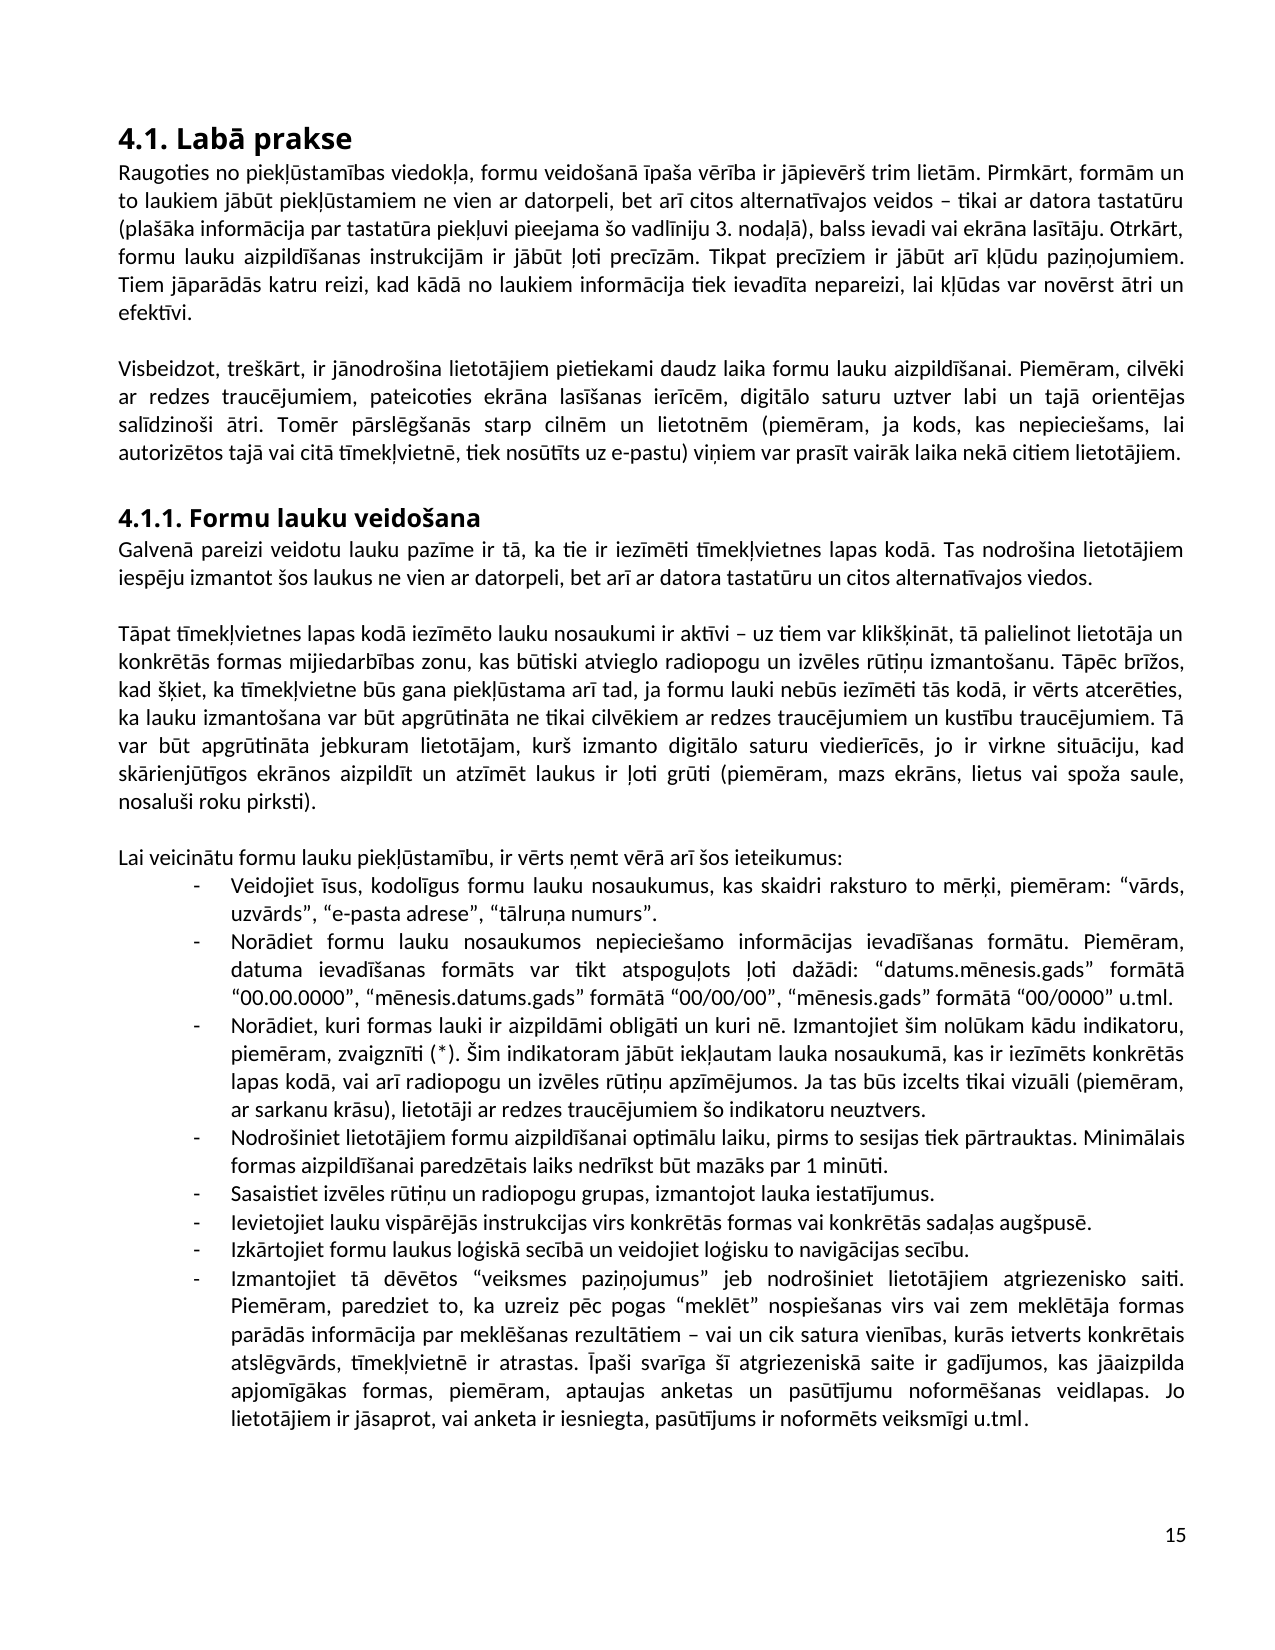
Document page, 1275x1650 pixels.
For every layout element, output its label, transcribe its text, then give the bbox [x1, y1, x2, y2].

text Galvenā pareizi veidotu lauku pazīme ir tā, ka tie ir iezīmēti tīmekļvietnes lapas kodā. Tas nodrošina lietotājiem iespēju izmantot šos laukus ne vien ar datorpeli, bet arī ar datora tastatūru un citos alternatīvajos viedos. [118, 535, 1186, 591]
text Visbeidzot, treškārt, ir jānodrošina lietotājiem pietiekami daudz laika formu lauku aizpildīšanai. Piemēram, cilvēki ar redzes traucējumiem, pateicoties ekrāna lasīšanas ierīcēm, digitālo saturu uztver labi un tajā orientējas salīdzinoši ātri. Tomēr pārslēgšanās starp cilnēm un lietotnēm (piemēram, ja kods, kas nepieciešams, lai autorizētos tajā vai citā tīmekļvietnē, tiek nosūtīts uz e-pastu) viņiem var prasīt vairāk laika nekā citiem lietotājiem. [118, 354, 1186, 466]
list Izkārtojiet formu laukus loģiskā secībā un veidojiet loģisku to navigācijas secību. [193, 1236, 1186, 1264]
subtitle 4.1.1. Formu lauku veidošana [118, 501, 1186, 535]
list Sasaistiet izvēles rūtiņu un radiopogu grupas, izmantojot lauka iestatījumus. [193, 1179, 1186, 1208]
text Tāpat tīmekļvietnes lapas kodā iezīmēto lauku nosaukumi ir aktīvi – uz tiem var klikšķināt, tā palielinot lietotāja un konkrētās formas mijiedarbības zonu, kas būtiski atvieglo radiopogu un izvēles rūtiņu izmantošanu. Tāpēc brīžos, kad šķiet, ka tīmekļvietne būs gana piekļūstama arī tad, ja formu lauki nebūs iezīmēti tās kodā, ir vērts atcerēties, ka lauku izmantošana var būt apgrūtināta ne tikai cilvēkiem ar redzes traucējumiem un kustību traucējumiem. Tā var būt apgrūtināta jebkuram lietotājam, kurš izmanto digitālo saturu viedierīcēs, jo ir virkne situāciju, kad skārienjūtīgos ekrānos aizpildīt un atzīmēt laukus ir ļoti grūti (piemēram, mazs ekrāns, lietus vai spoža saule, nosaluši roku pirksti). [118, 619, 1186, 815]
list Nodrošiniet lietotājiem formu aizpildīšanai optimālu laiku, pirms to sesijas tiek pārtrauktas. Minimālais formas aizpildīšanai paredzētais laiks nedrīkst būt mazāks par 1 minūti. [193, 1123, 1186, 1179]
list Veidojiet īsus, kodolīgus formu lauku nosaukumus, kas skaidri raksturo to mērķi, piemēram: “vārds, uzvārds”, “e-pasta adrese”, “tālruņa numurs”. [193, 871, 1186, 927]
list Izmantojiet tā dēvētos “veiksmes paziņojumus” jeb nodrošiniet lietotājiem atgriezenisko saiti. Piemēram, paredziet to, ka uzreiz pēc pogas “meklēt” nospiešanas virs vai zem meklētāja formas parādās informācija par meklēšanas rezultātiem – vai un cik satura vienības, kurās ietverts konkrētais atslēgvārds, tīmekļvietnē ir atrastas. Īpaši svarīga šī atgriezeniskā saite ir gadījumos, kas jāaizpilda apjomīgākas formas, piemēram, aptaujas anketas un pasūtījumu noformēšanas veidlapas. Jo lietotājiem ir jāsaprot, vai anketa ir iesniegta, pasūtījums ir noformēts veiksmīgi u.tml. [193, 1264, 1186, 1432]
list Norādiet formu lauku nosaukumos nepieciešamo informācijas ievadīšanas formātu. Piemēram, datuma ievadīšanas formāts var tikt atspoguļots ļoti dažādi: “datums.mēnesis.gads” formātā “00.00.0000”, “mēnesis.datums.gads” formātā “00/00/00”, “mēnesis.gads” formātā “00/0000” u.tml. [193, 927, 1186, 1011]
text Lai veicinātu formu lauku piekļūstamību, ir vērts ņemt vērā arī šos ieteikumus: [118, 843, 1186, 871]
list Norādiet, kuri formas lauki ir aizpildāmi obligāti un kuri nē. Izmantojiet šim nolūkam kādu indikatoru, piemēram, zvaigznīti (*). Šim indikatoram jābūt iekļautam lauka nosaukumā, kas ir iezīmēts konkrētās lapas kodā, vai arī radiopogu un izvēles rūtiņu apzīmējumos. Ja tas būs izcelts tikai vizuāli (piemēram, ar sarkanu krāsu), lietotāji ar redzes traucējumiem šo indikatoru neuztvers. [193, 1011, 1186, 1123]
subtitle 4.1. Labā prakse [118, 118, 1186, 158]
text Raugoties no piekļūstamības viedokļa, formu veidošanā īpaša vērība ir jāpievērš trim lietām. Pirmkārt, formām un to laukiem jābūt piekļūstamiem ne vien ar datorpeli, bet arī citos alternatīvajos veidos – tikai ar datora tastatūru (plašāka informācija par tastatūra piekļuvi pieejama šo vadlīniju 3. nodaļā), balss ievadi vai ekrāna lasītāju. Otrkārt, formu lauku aizpildīšanas instrukcijām ir jābūt ļoti precīzām. Tikpat precīziem ir jābūt arī kļūdu paziņojumiem. Tiem jāparādās katru reizi, kad kādā no laukiem informācija tiek ievadīta nepareizi, lai kļūdas var novērst ātri un efektīvi. [118, 158, 1186, 326]
list Ievietojiet lauku vispārējās instrukcijas virs konkrētās formas vai konkrētās sadaļas augšpusē. [193, 1208, 1186, 1236]
